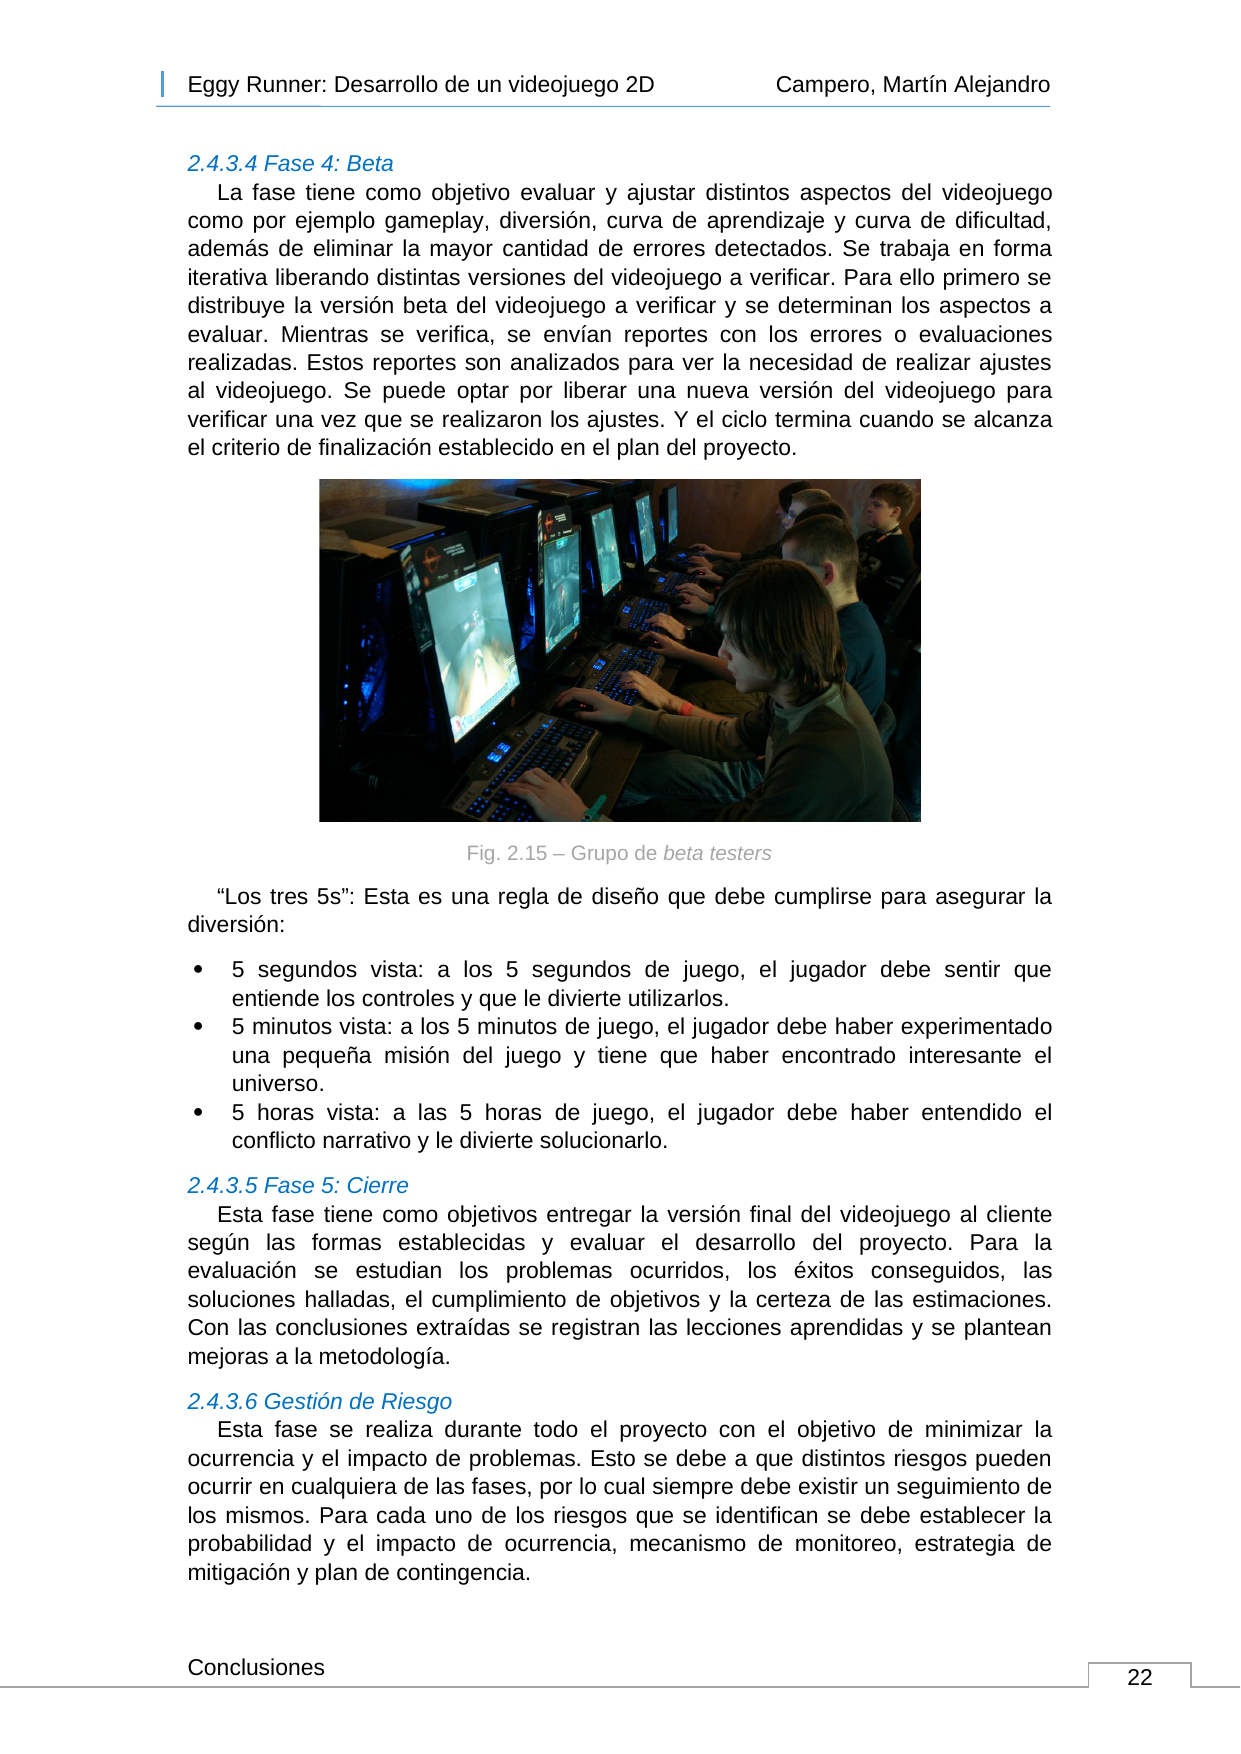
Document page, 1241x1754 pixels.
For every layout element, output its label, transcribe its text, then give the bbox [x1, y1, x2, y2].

picture [319, 479, 921, 822]
text Fig. 2.15 – Grupo de beta testers [187, 840, 1053, 864]
subtitle 2.4.3.6 Gestión de Riesgo [187, 1388, 1053, 1414]
list 5 minutos vista: a los 5 minutos de juego, el jugador debe haber experimentado una pequeña misión del juego y tiene que haber encontrado interesante el universo. [194, 1013, 1053, 1097]
list 5 horas vista: a las 5 horas de juego, el jugador debe haber entendido el conflicto narrativo y le divierte solucionarlo. [194, 1099, 1053, 1153]
subtitle 2.4.3.4 Fase 4: Beta [187, 150, 1053, 176]
list 5 segundos vista: a los 5 segundos de juego, el jugador debe sentir que entiende los controles y que le divierte utilizarlos. [194, 956, 1053, 1011]
subtitle 2.4.3.5 Fase 5: Cierre [187, 1172, 1053, 1198]
text “Los tres 5s”: Esta es una regla de diseño que debe cumplirse para asegurar la diversión: [187, 883, 1053, 938]
text La fase tiene como objetivo evaluar y ajustar distintos aspectos del videojuego como por ejemplo gameplay, diversión, curva de aprendizaje y curva de dificultad, además de eliminar la mayor cantidad de errores detectados. Se trabaja en forma iterativa liberando distintas versiones del videojuego a verificar. Para ello primero se distribuye la versión beta del videojuego a verificar y se determinan los aspectos a evaluar. Mientras se verifica, se envían reportes con los errores o evaluaciones realizadas. Estos reportes son analizados para ver la necesidad de realizar ajustes al videojuego. Se puede optar por liberar una nueva versión del videojuego para verificar una vez que se realizaron los ajustes. Y el ciclo termina cuando se alcanza el criterio de finalización establecido en el plan del proyecto. [187, 178, 1053, 461]
text Esta fase se realiza durante todo el proyecto con el objetivo de minimizar la ocurrencia y el impacto de problemas. Esto se debe a que distintos riesgos pueden ocurrir en cualquiera de las fases, por lo cual siempre debe existir un seguimiento de los mismos. Para cada uno de los riesgos que se identifican se debe establecer la probabilidad y el impacto de ocurrencia, mecanismo de monitoreo, estrategia de mitigación y plan de contingencia. [187, 1416, 1053, 1585]
text Esta fase tiene como objetivos entregar la versión final del videojuego al cliente según las formas establecidas y evaluar el desarrollo del proyecto. Para la evaluación se estudian los problemas ocurridos, los éxitos conseguidos, las soluciones halladas, el cumplimiento de objetivos y la certeza de las estimaciones. Con las conclusiones extraídas se registran las lecciones aprendidas y se plantean mejoras a la metodología. [187, 1201, 1053, 1369]
